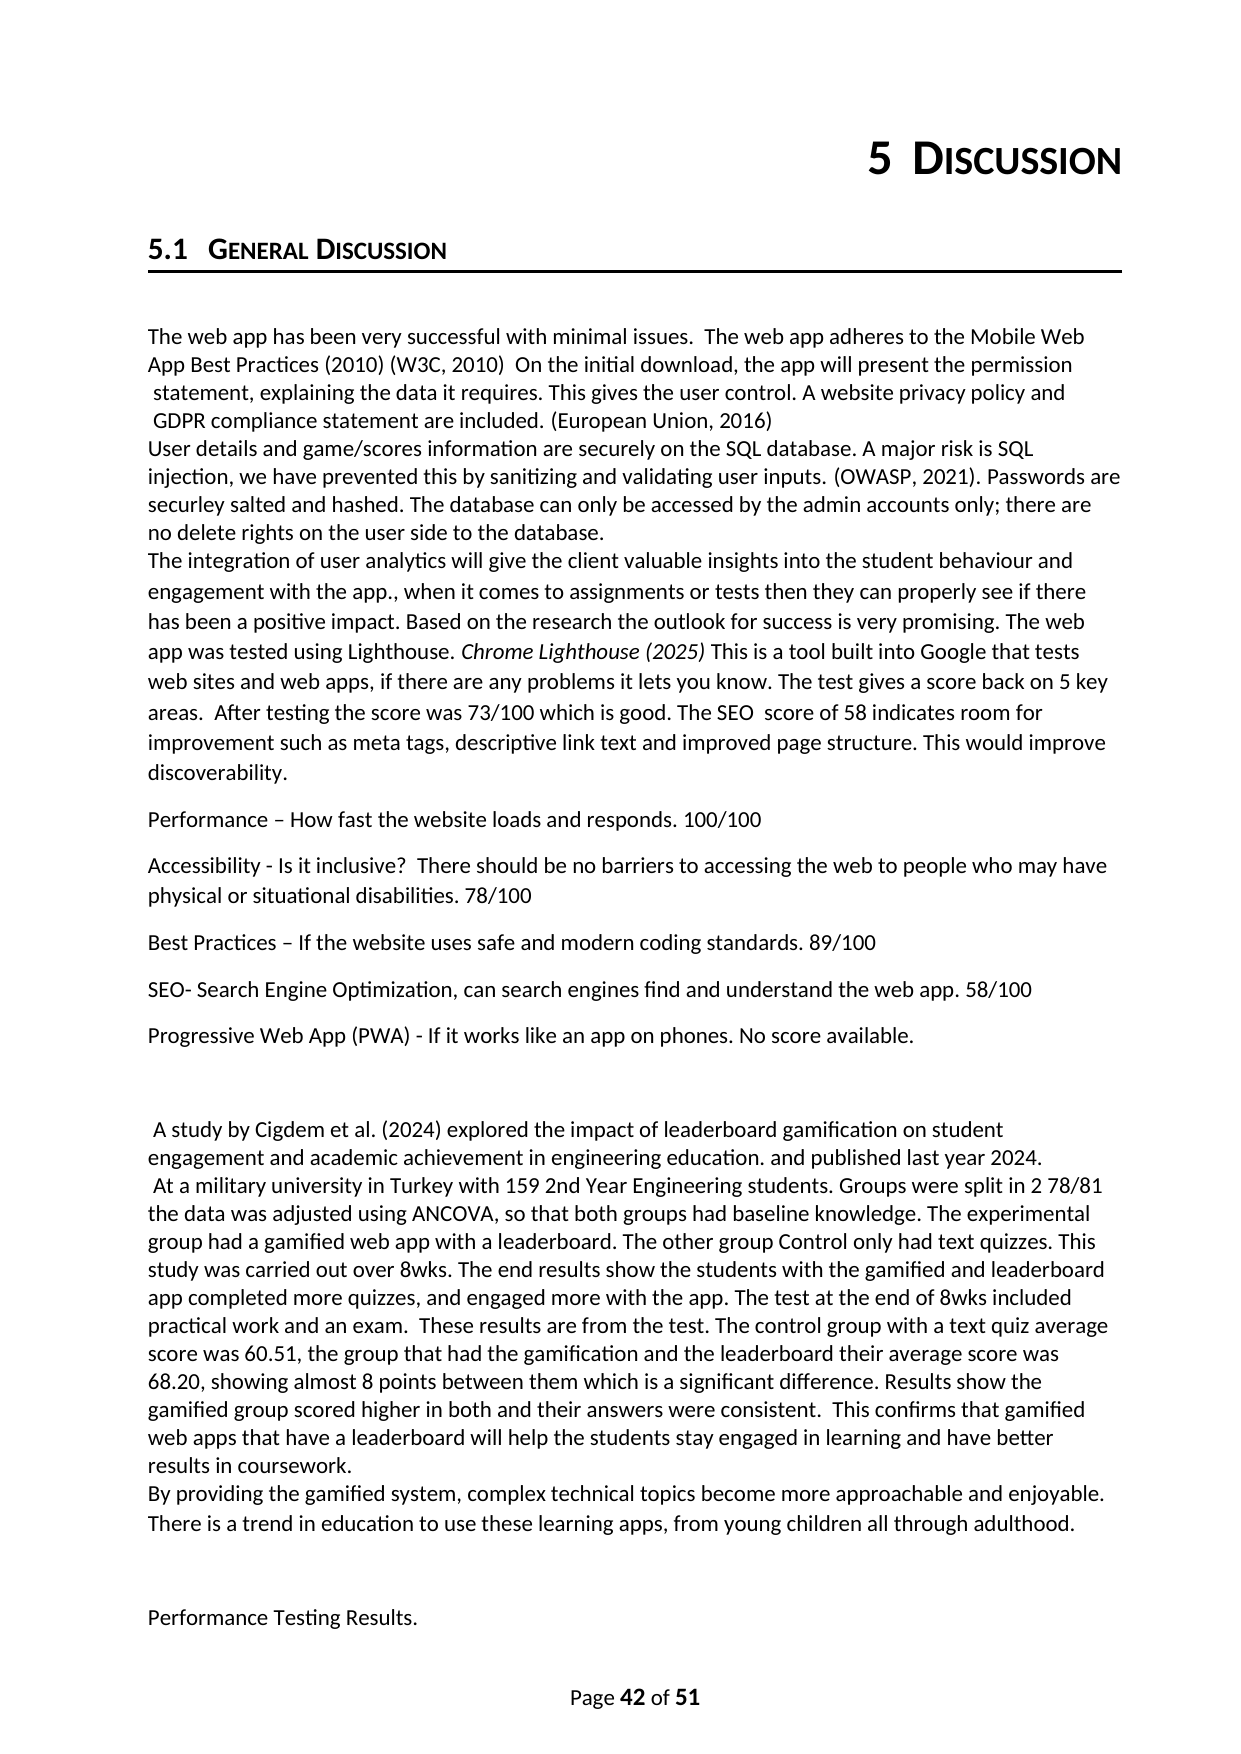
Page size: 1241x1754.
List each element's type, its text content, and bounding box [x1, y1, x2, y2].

text GDPR compliance statement are included. (European Union, 2016) [148, 406, 1122, 434]
text Best Practices – If the website uses safe and modern coding standards. 89/100 [148, 928, 1122, 956]
text statement, explaining the data it requires. This gives the user control. A website privacy policy and [148, 378, 1122, 406]
text The web app has been very successful with minimal issues. The web app adheres to the Mobile Web [148, 322, 1122, 350]
text Accessibility - Is it inclusive? There should be no barriers to accessing the web to people who may have physical or situational disabilities. 78/100 [148, 851, 1122, 909]
text A study by Cigdem et al. (2024) explored the impact of leaderboard gamification on student engagement and academic achievement in engineering education. and published last year 2024. [148, 1115, 1122, 1171]
subtitle General Discussion [148, 229, 1122, 270]
text Performance Testing Results. [148, 1603, 1122, 1631]
text App Best Practices (2010) (W3C, 2010) On the initial download, the app will present the permission [148, 350, 1122, 378]
subtitle Discussion [148, 126, 1122, 187]
text Progressive Web App (PWA) - If it works like an app on phones. No score available. [148, 1022, 1122, 1049]
text SEO- Search Engine Optimization, can search engines find and understand the web app. 58/100 [148, 975, 1122, 1003]
text User details and game/scores information are securely on the SQL database. A major risk is SQL injection, we have prevented this by sanitizing and validating user inputs. (OWASP, 2021). Passwords are securley salted and hashed. The database can only be accessed by the admin accounts only; there are no delete rights on the user side to the database. [148, 434, 1122, 547]
text At a military university in Turkey with 159 2nd Year Engineering students. Groups were split in 2 78/81 the data was adjusted using ANCOVA, so that both groups had baseline knowledge. The experimental group had a gamified web app with a leaderboard. The other group Control only had text quizzes. This study was carried out over 8wks. The end results show the students with the gamified and leaderboard app completed more quizzes, and engaged more with the app. The test at the end of 8wks included practical work and an exam. These results are from the test. The control group with a text quiz average score was 60.51, the group that had the gamification and the leaderboard their average score was 68.20, showing almost 8 points between them which is a significant difference. Results show the gamified group scored higher in both and their answers were consistent. This confirms that gamified web apps that have a leaderboard will help the students stay engaged in learning and have better results in coursework. [148, 1171, 1122, 1479]
text Performance – How fast the website loads and responds. 100/100 [148, 805, 1122, 833]
text The integration of user analytics will give the client valuable insights into the student behaviour and engagement with the app., when it comes to assignments or tests then they can properly see if there has been a positive impact. Based on the research the outlook for success is very promising. The web app was tested using Lighthouse. Chrome Lighthouse (2025) This is a tool built into Google that tests web sites and web apps, if there are any problems it lets you know. The test gives a score back on 5 key areas. After testing the score was 73/100 which is good. The SEO score of 58 indicates room for improvement such as meta tags, descriptive link text and improved page structure. This would improve discoverability. [148, 547, 1122, 786]
text By providing the gamified system, complex technical topics become more approachable and enjoyable. There is a trend in education to use these learning apps, from young children all through adulthood. [148, 1479, 1122, 1537]
